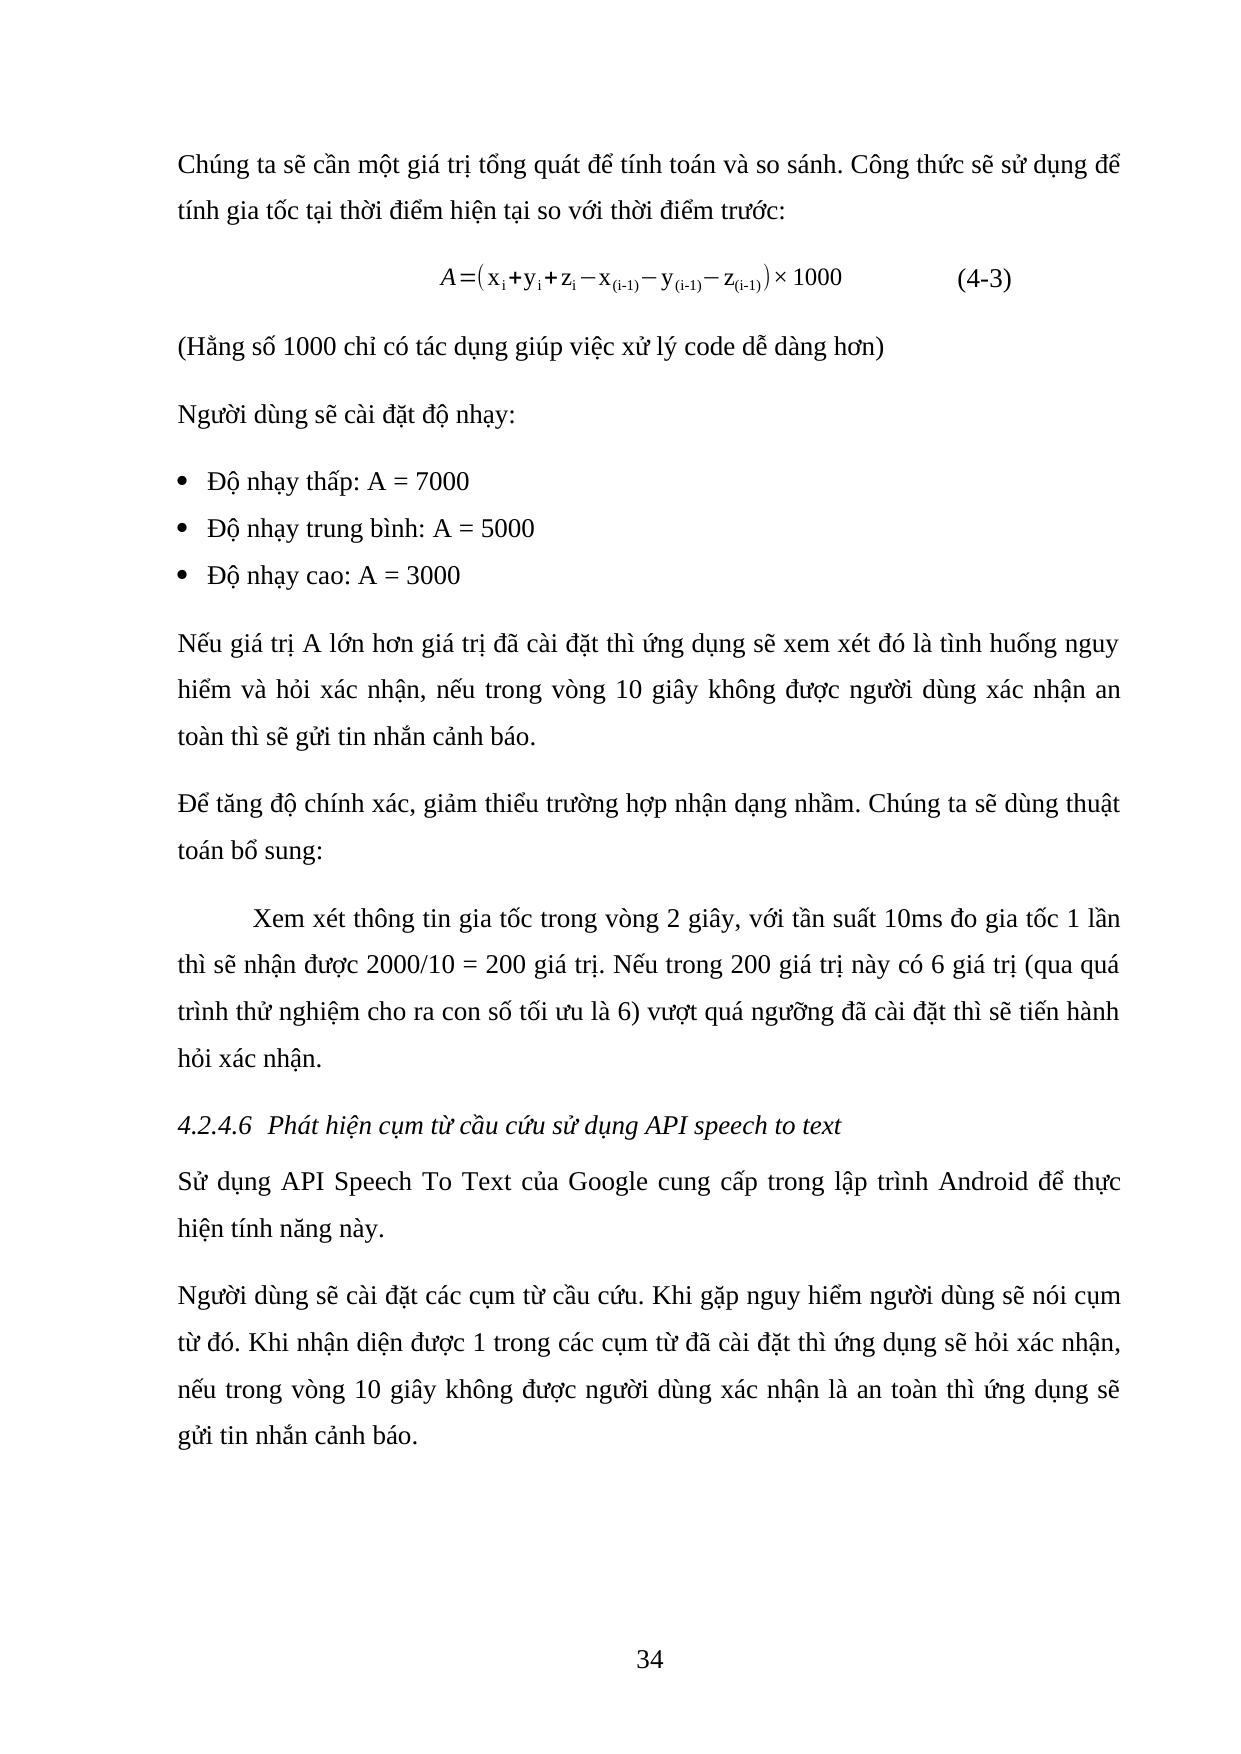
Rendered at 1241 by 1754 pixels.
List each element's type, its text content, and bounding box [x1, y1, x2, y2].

text (Hằng số 1000 chỉ có tác dụng giúp việc xử lý code dễ dàng hơn) [177, 330, 1122, 361]
text Người dùng sẽ cài đặt độ nhạy: [177, 398, 1122, 429]
text Chúng ta sẽ cần một giá trị tổng quát để tính toán và so sánh. Công thức sẽ sử dụng để tính gia tốc tại thời điểm hiện tại so với thời điểm trước: [177, 148, 1122, 226]
text Sử dụng API Speech To Text của Google cung cấp trong lập trình Android để thực hiện tính năng này. [177, 1165, 1122, 1243]
text Để tăng độ chính xác, giảm thiểu trường hợp nhận dạng nhầm. Chúng ta sẽ dùng thuật toán bổ sung: [177, 787, 1122, 865]
list Độ nhạy cao: A = 3000 [177, 559, 1122, 590]
text Nếu giá trị A lớn hơn giá trị đã cài đặt thì ứng dụng sẽ xem xét đó là tình huống nguy hiểm và hỏi xác nhận, nếu trong vòng 10 giây không được người dùng xác nhận an toàn thì sẽ gửi tin nhắn cảnh báo. [177, 627, 1122, 751]
list Độ nhạy thấp: A = 7000 [177, 465, 1122, 496]
text Người dùng sẽ cài đặt các cụm từ cầu cứu. Khi gặp nguy hiểm người dùng sẽ nói cụm từ đó. Khi nhận diện được 1 trong các cụm từ đã cài đặt thì ứng dụng sẽ hỏi xác nhận, nếu trong vòng 10 giây không được người dùng xác nhận là an toàn thì ứng dụng sẽ gửi tin nhắn cảnh báo. [177, 1279, 1122, 1451]
text Xem xét thông tin gia tốc trong vòng 2 giây, với tần suất 10ms đo gia tốc 1 lần thì sẽ nhận được 2000/10 = 200 giá trị. Nếu trong 200 giá trị này có 6 giá trị (qua quá trình thử nghiệm cho ra con số tối ưu là 6) vượt quá ngưỡng đã cài đặt thì sẽ tiến hành hỏi xác nhận. [177, 902, 1122, 1073]
list Độ nhạy trung bình: A = 5000 [177, 512, 1122, 543]
subtitle Phát hiện cụm từ cầu cứu sử dụng API speech to text [177, 1109, 1122, 1140]
